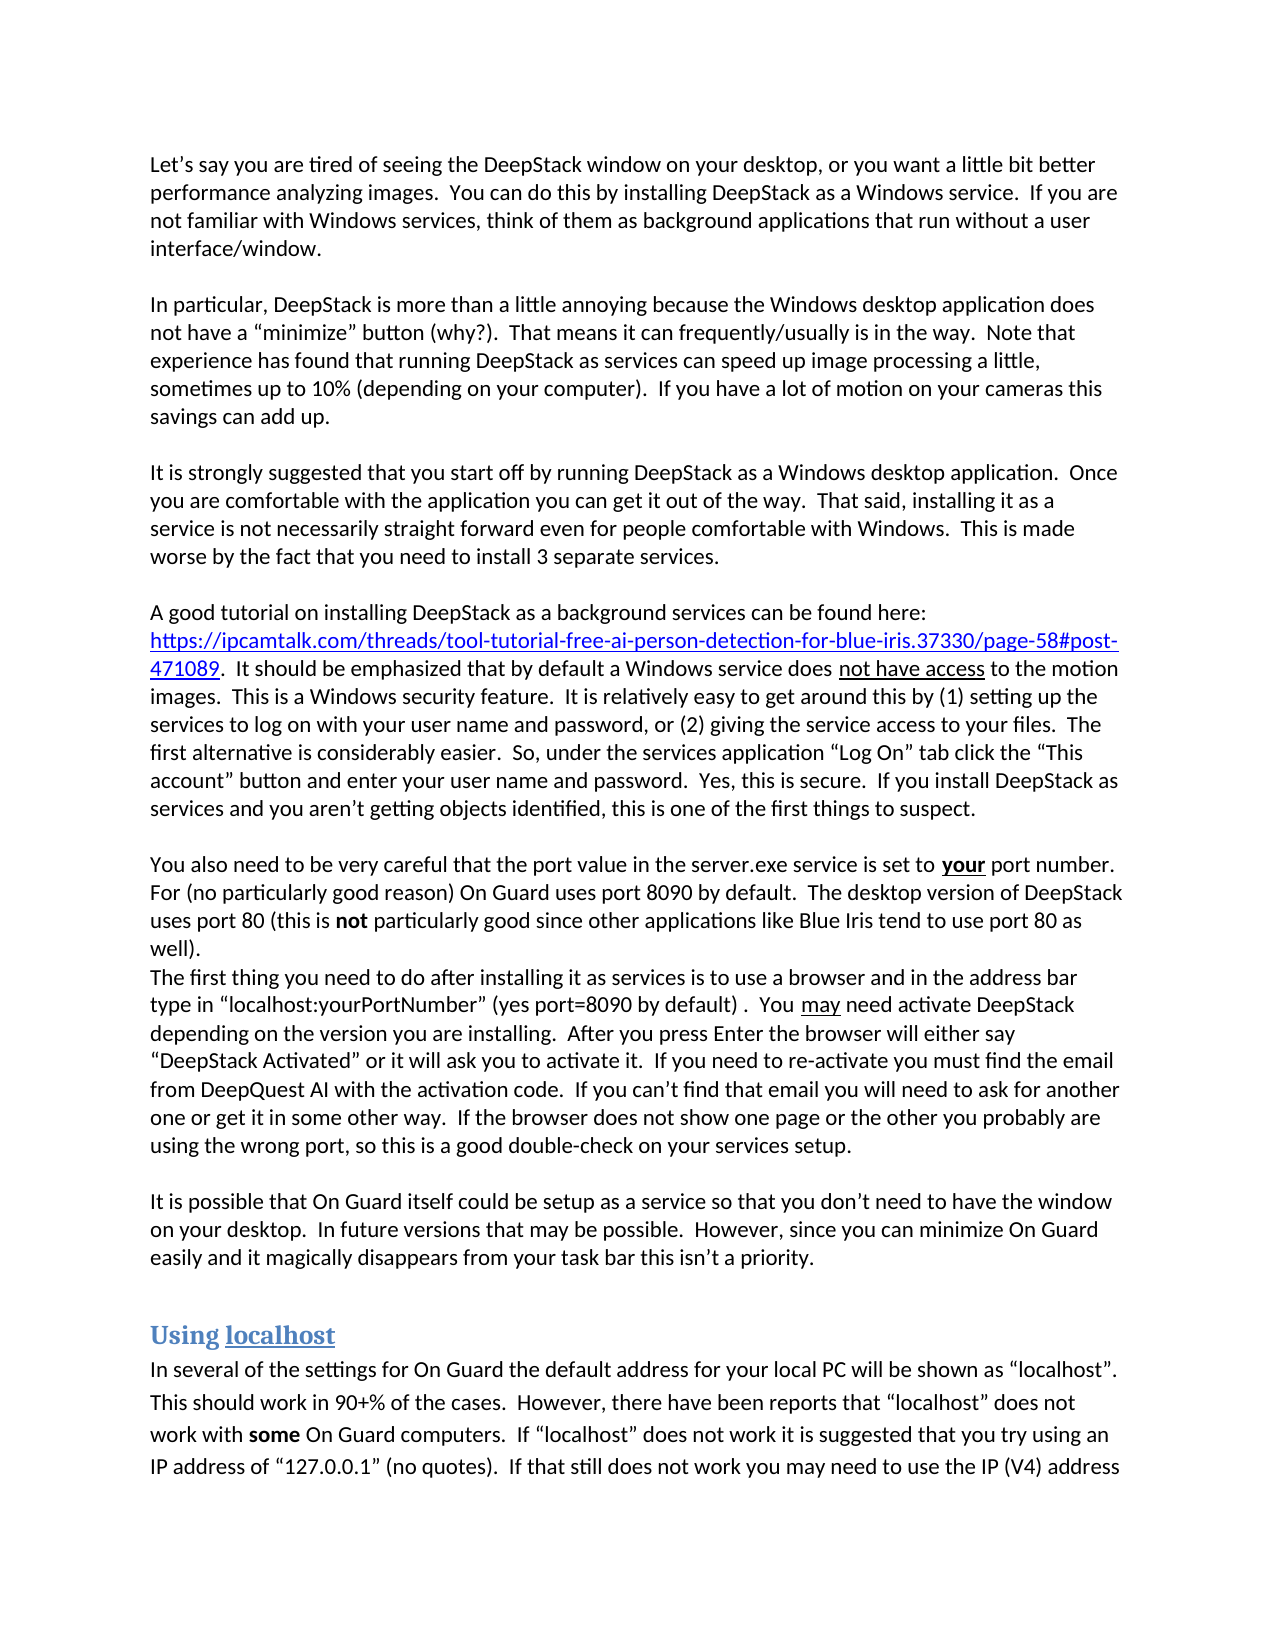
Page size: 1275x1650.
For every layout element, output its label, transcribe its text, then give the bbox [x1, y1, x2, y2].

text It is strongly suggested that you start off by running DeepStack as a Windows desktop application. Once you are comfortable with the application you can get it out of the way. That said, installing it as a service is not necessarily straight forward even for people comfortable with Windows. This is made worse by the fact that you need to install 3 separate services. [150, 458, 1125, 570]
text It is possible that On Guard itself could be setup as a service so that you don’t need to have the window on your desktop. In future versions that may be possible. However, since you can minimize On Guard easily and it magically disappears from your task bar this isn’t a priority. [150, 1187, 1125, 1271]
text A good tutorial on installing DeepStack as a background services can be found here: https://ipcamtalk.com/threads/tool-tutorial-free-ai-person-detection-for-blue-iris.37330/page-58#post-471089. It should be emphasized that by default a Windows service does not have access to the motion images. This is a Windows security feature. It is relatively easy to get around this by (1) setting up the services to log on with your user name and password, or (2) giving the service access to your files. The first alternative is considerably easier. So, under the services application “Log On” tab click the “This account” button and enter your user name and password. Yes, this is secure. If you install DeepStack as services and you aren’t getting objects identified, this is one of the first things to suspect. [150, 598, 1125, 822]
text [150, 1355, 1125, 1480]
text You also need to be very careful that the port value in the server.exe service is set to your port number. For (no particularly good reason) On Guard uses port 8090 by default. The desktop version of DeepStack uses port 80 (this is not particularly good since other applications like Blue Iris tend to use port 80 as well). [150, 851, 1125, 963]
subtitle Using localhost [150, 1320, 1125, 1351]
text The first thing you need to do after installing it as services is to use a browser and in the address bar type in “localhost:yourPortNumber” (yes port=8090 by default) . You may need activate DeepStack depending on the version you are installing. After you press Enter the browser will either say “DeepStack Activated” or it will ask you to activate it. If you need to re-activate you must find the email from DeepQuest AI with the activation code. If you can’t find that email you will need to ask for another one or get it in some other way. If the browser does not show one page or the other you probably are using the wrong port, so this is a good double-check on your services setup. [150, 963, 1125, 1159]
text Let’s say you are tired of seeing the DeepStack window on your desktop, or you want a little bit better performance analyzing images. You can do this by installing DeepStack as a Windows service. If you are not familiar with Windows services, think of them as background applications that run without a user interface/window. [150, 150, 1125, 262]
text In particular, DeepStack is more than a little annoying because the Windows desktop application does not have a “minimize” button (why?). That means it can frequently/usually is in the way. Note that experience has found that running DeepStack as services can speed up image processing a little, sometimes up to 10% (depending on your computer). If you have a lot of motion on your cameras this savings can add up. [150, 290, 1125, 430]
